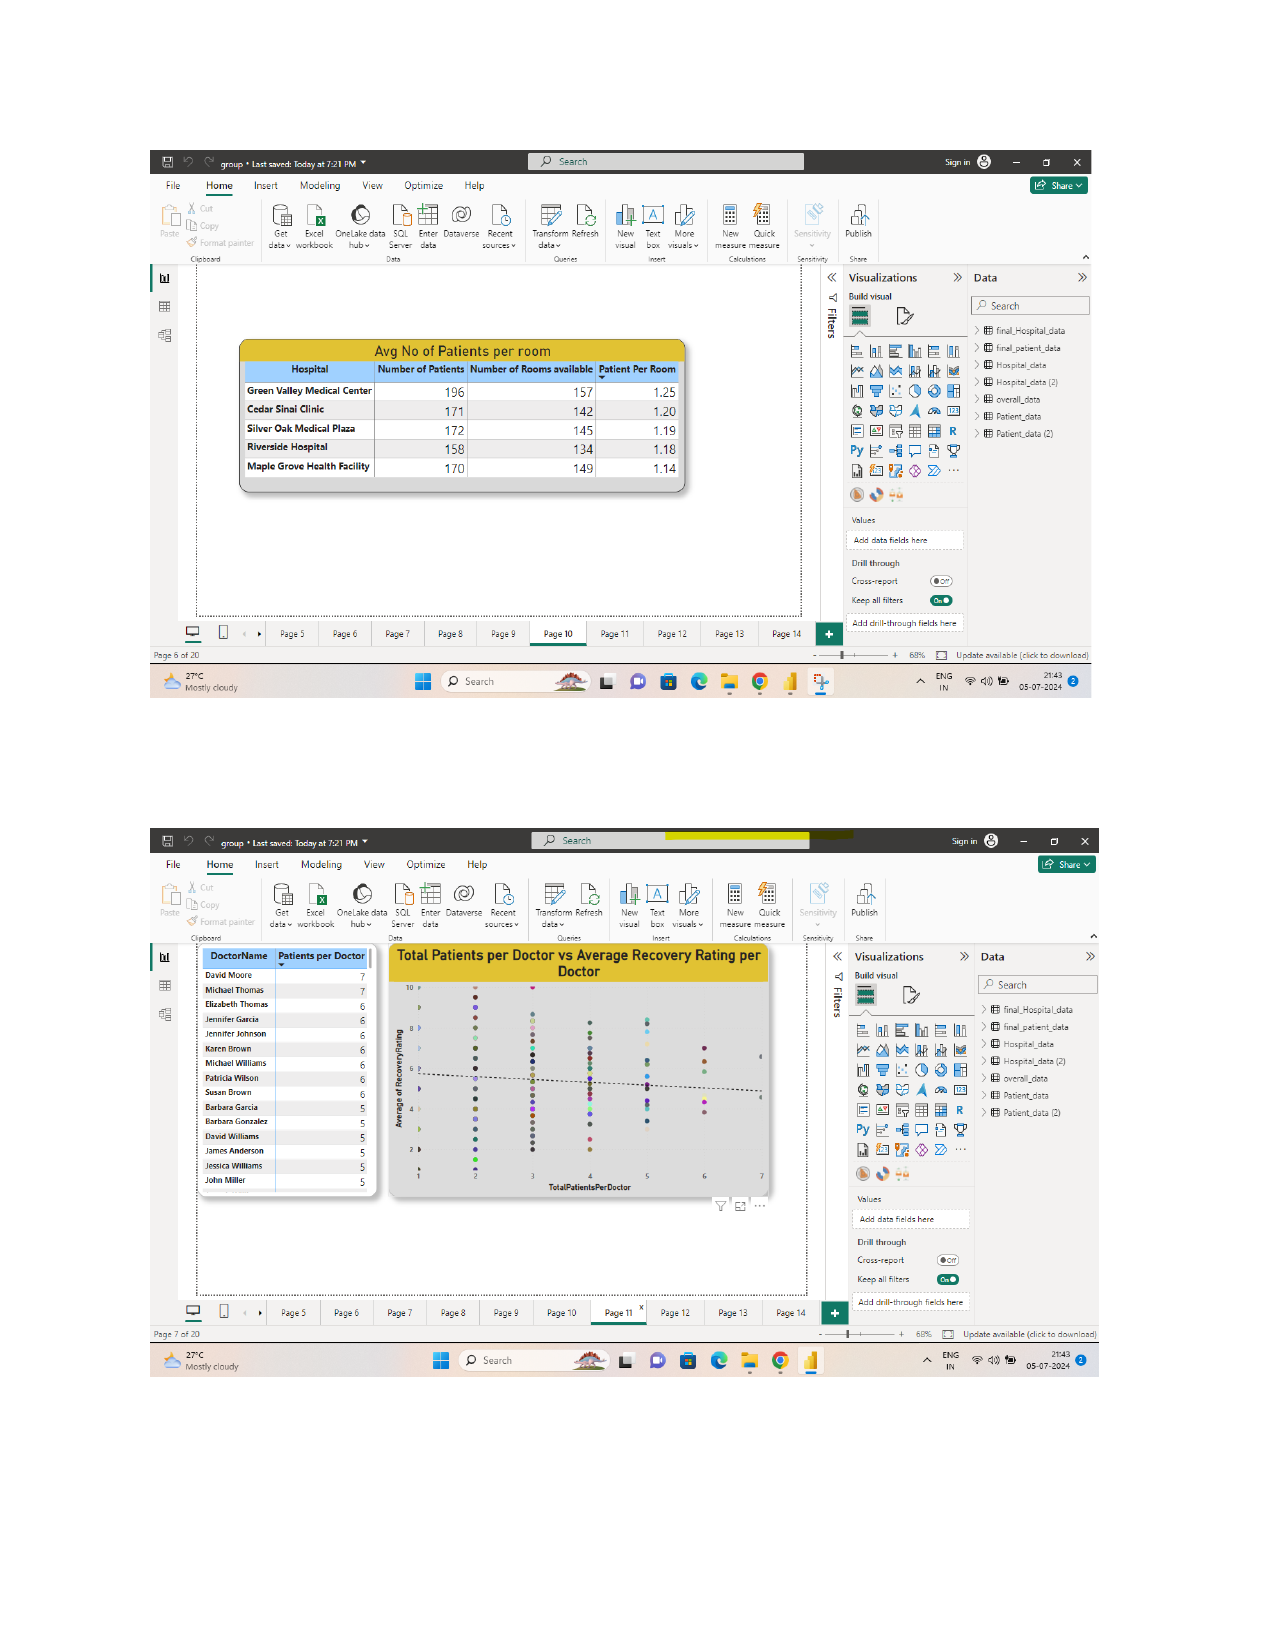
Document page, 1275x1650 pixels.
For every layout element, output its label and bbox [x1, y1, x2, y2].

picture [150, 828, 1099, 1377]
picture [150, 150, 1092, 698]
